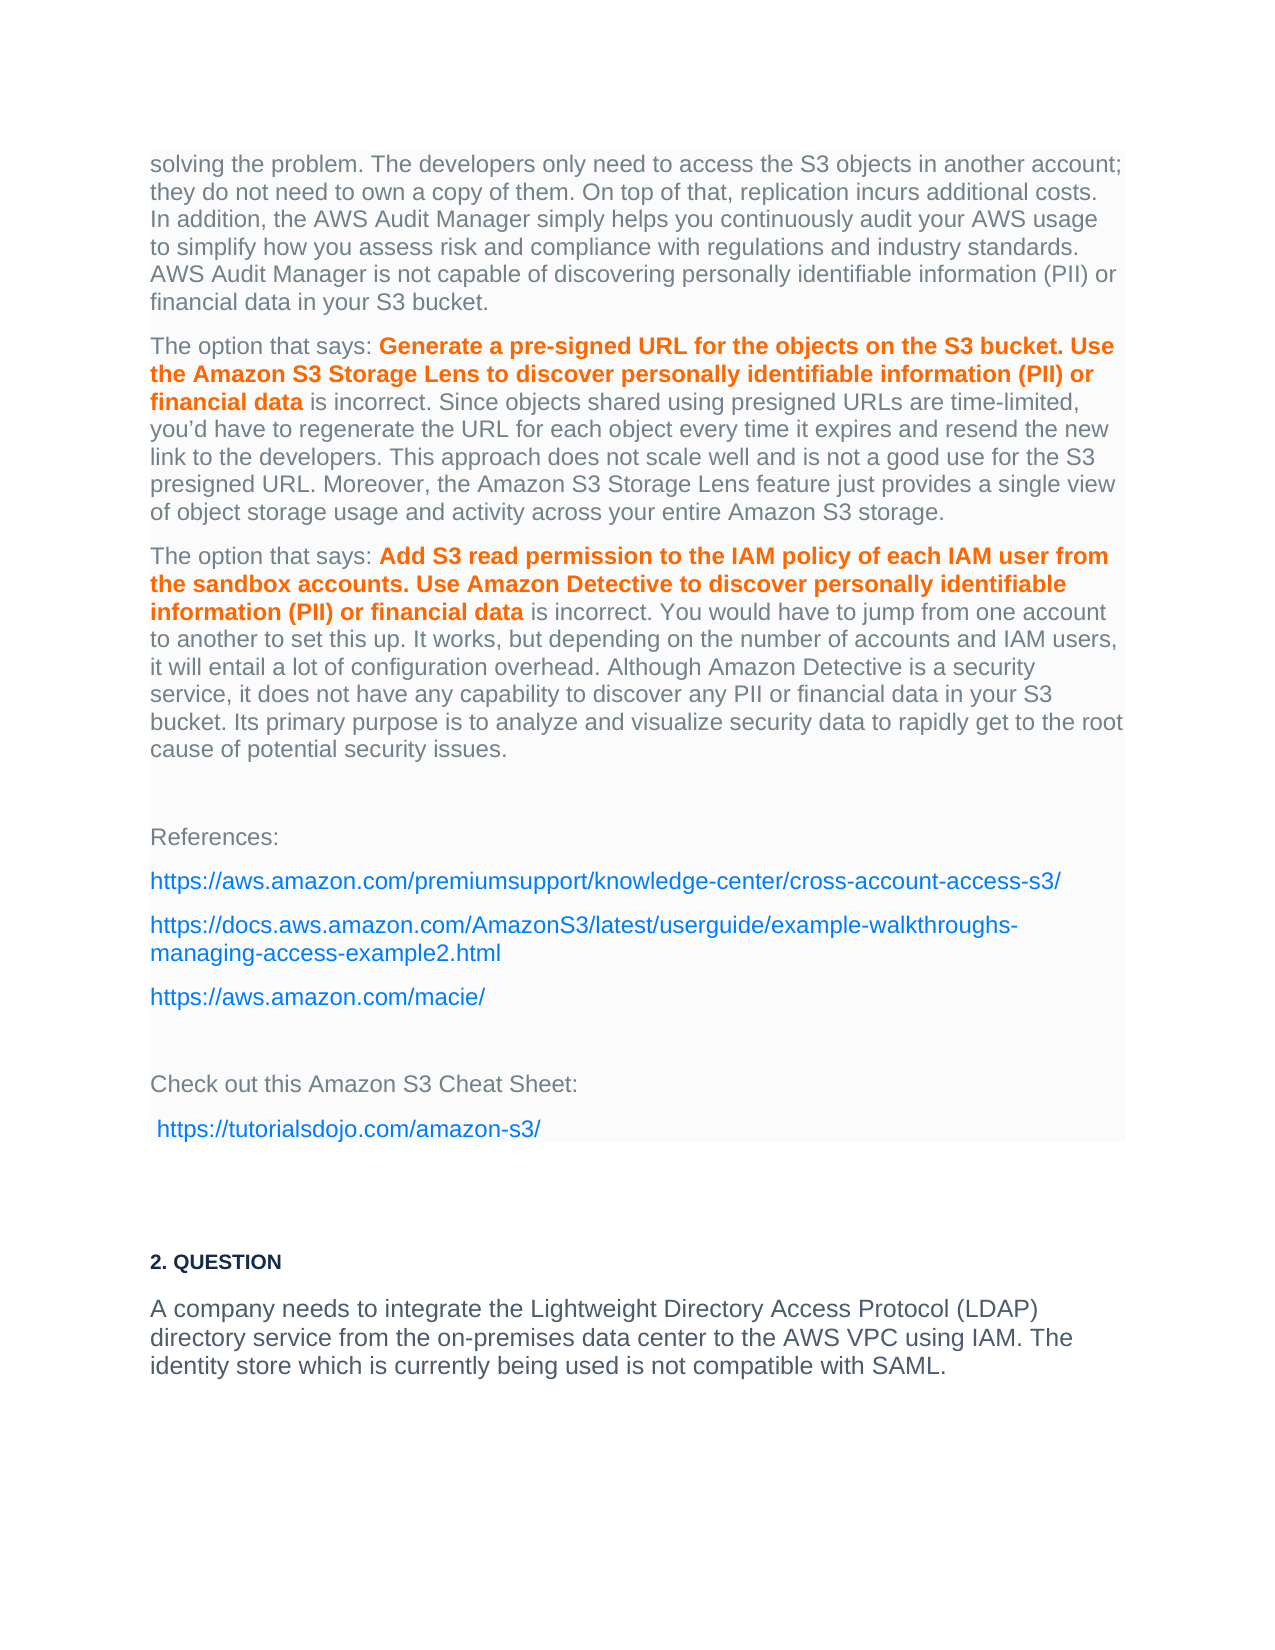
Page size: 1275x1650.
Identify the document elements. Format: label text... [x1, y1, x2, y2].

text References: [150, 823, 1125, 850]
text https://docs.aws.amazon.com/AmazonS3/latest/userguide/example-walkthroughs-managing-access-example2.html [150, 911, 1125, 966]
text Check out this Amazon S3 Cheat Sheet: [150, 1070, 1125, 1098]
text https://aws.amazon.com/macie/ [150, 983, 1125, 1011]
text https://tutorialsdojo.com/amazon-s3/ [150, 1115, 1125, 1142]
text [150, 150, 1125, 316]
text The option that says: Add S3 read permission to the IAM policy of each IAM user from the sandbox accounts. Use Amazon Detective to discover personally identifiable information (PII) or financial data is incorrect. You would have to jump from one account to another to set this up. It works, but depending on the number of accounts and IAM users, it will entail a lot of configuration overhead. Although Amazon Detective is a security service, it does not have any capability to discover any PII or financial data in your S3 bucket. Its primary purpose is to analyze and visualize security data to rapidly get to the root cause of potential security issues. [150, 542, 1125, 763]
text 2. QUESTION [150, 1249, 1125, 1273]
text The option that says: Generate a pre-signed URL for the objects on the S3 bucket. Use the Amazon S3 Storage Lens to discover personally identifiable information (PII) or financial data is incorrect. Since objects shared using presigned URLs are time-limited, you’d have to regenerate the URL for each object every time it expires and resend the new link to the developers. This approach does not scale well and is not a good use for the S3 presigned URL. Moreover, the Amazon S3 Storage Lens feature just provides a single view of object storage usage and activity across your entire Amazon S3 storage. [150, 332, 1125, 526]
text https://aws.amazon.com/premiumsupport/knowledge-center/cross-account-access-s3/ [150, 867, 1125, 894]
text A company needs to integrate the Lightweight Directory Access Protocol (LDAP) directory service from the on-premises data center to the AWS VPC using IAM. The identity store which is currently being used is not compatible with SAML. [150, 1294, 1125, 1380]
